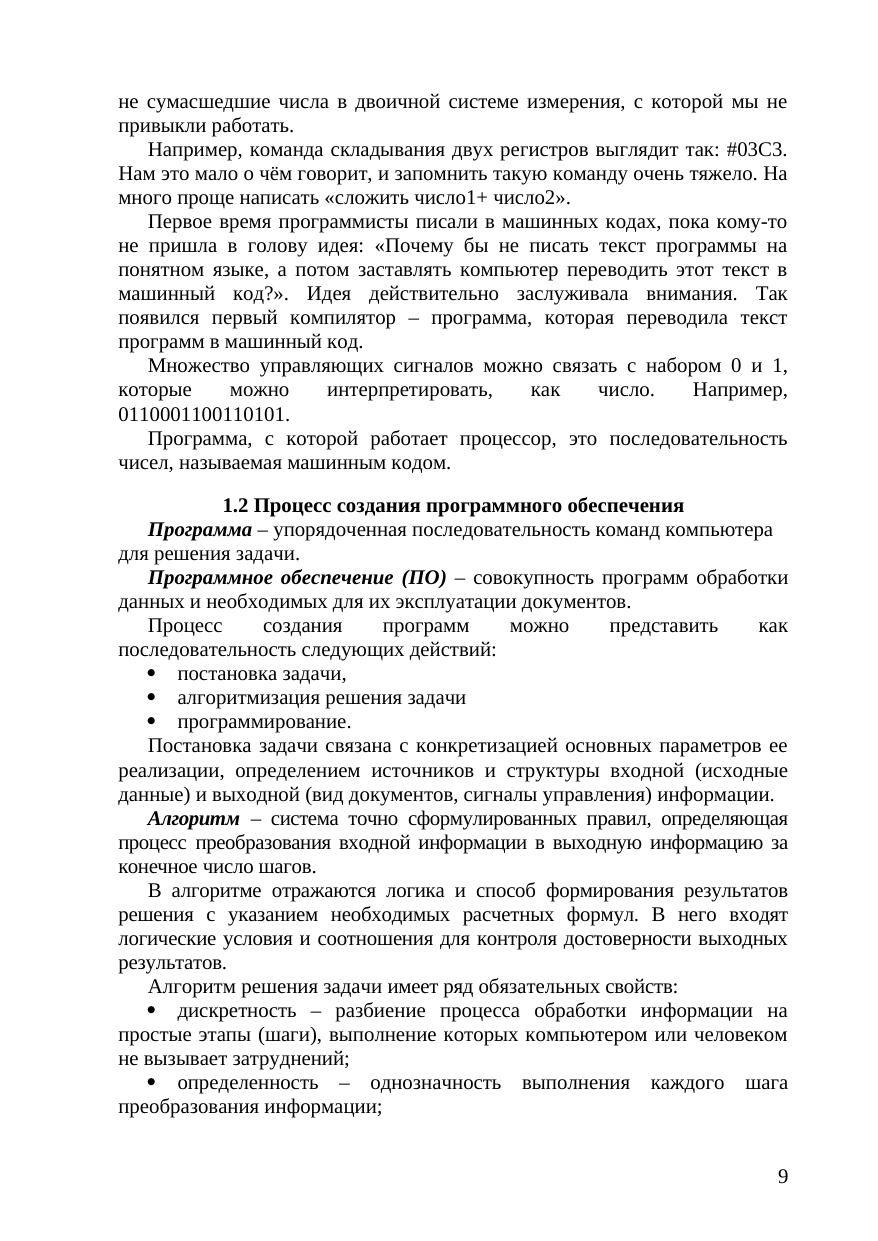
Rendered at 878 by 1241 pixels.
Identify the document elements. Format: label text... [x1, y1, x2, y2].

text Программное обеспечение (ПО) – совокупность программ обработки данных и необходимых для их эксплуатации документов. [118, 565, 788, 613]
list алгоритмизация решения задачи [118, 685, 788, 709]
text Процесс создания программ можно представить как последовательность следующих действий: [118, 613, 788, 661]
text В алгоритме отражаются логика и способ формирования результатов решения с указанием необходимых расчетных формул. В него входят логические условия и соотношения для контроля достоверности выходных результатов. [118, 878, 788, 974]
text Первое время программисты писали в машинных кодах, пока кому-то не пришла в голову идея: «Почему бы не писать текст программы на понятном языке, а потом заставлять компьютер переводить этот текст в машинный код?». Идея действительно заслуживала внимания. Так появился первый компилятор – программа, которая переводила текст программ в машинный код. [118, 209, 788, 353]
text Множество управляющих сигналов можно связать с набором 0 и 1, которые можно интерпретировать, как число. Например, 0110001100110101. [118, 353, 788, 426]
text Программа – упорядоченная последовательность команд компьютера для решения задачи. [118, 517, 788, 565]
list программирование. [118, 709, 788, 733]
text Программа, с которой работает процессор, это последовательность чисел, называемая машинным кодом. [118, 426, 788, 474]
list постановка задачи, [118, 661, 788, 685]
list дискретность – разбиение процесса обработки информации на простые этапы (шаги), выполнение которых компьютером или человеком не вызывает затруднений; [118, 998, 788, 1070]
subtitle 1.2 Процесс создания программного обеспечения [118, 493, 788, 517]
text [118, 89, 788, 137]
text Алгоритм – система точно сформулированных правил, определяющая процесс преобразования входной информации в выходную информацию за конечное число шагов. [118, 806, 788, 878]
list определенность – однозначность выполнения каждого шага преобразования информации; [118, 1070, 788, 1118]
text Например, команда складывания двух регистров выглядит так: #03C3. Нам это мало о чём говорит, и запомнить такую команду очень тяжело. На много проще написать «сложить число1+ число2». [118, 137, 788, 209]
text Алгоритм решения задачи имеет ряд обязательных свойств: [118, 974, 788, 998]
text Постановка задачи связана с конкретизацией основных параметров ее реализации, определением источников и структуры входной (исходные данные) и выходной (вид документов, сигналы управления) информации. [118, 733, 788, 806]
